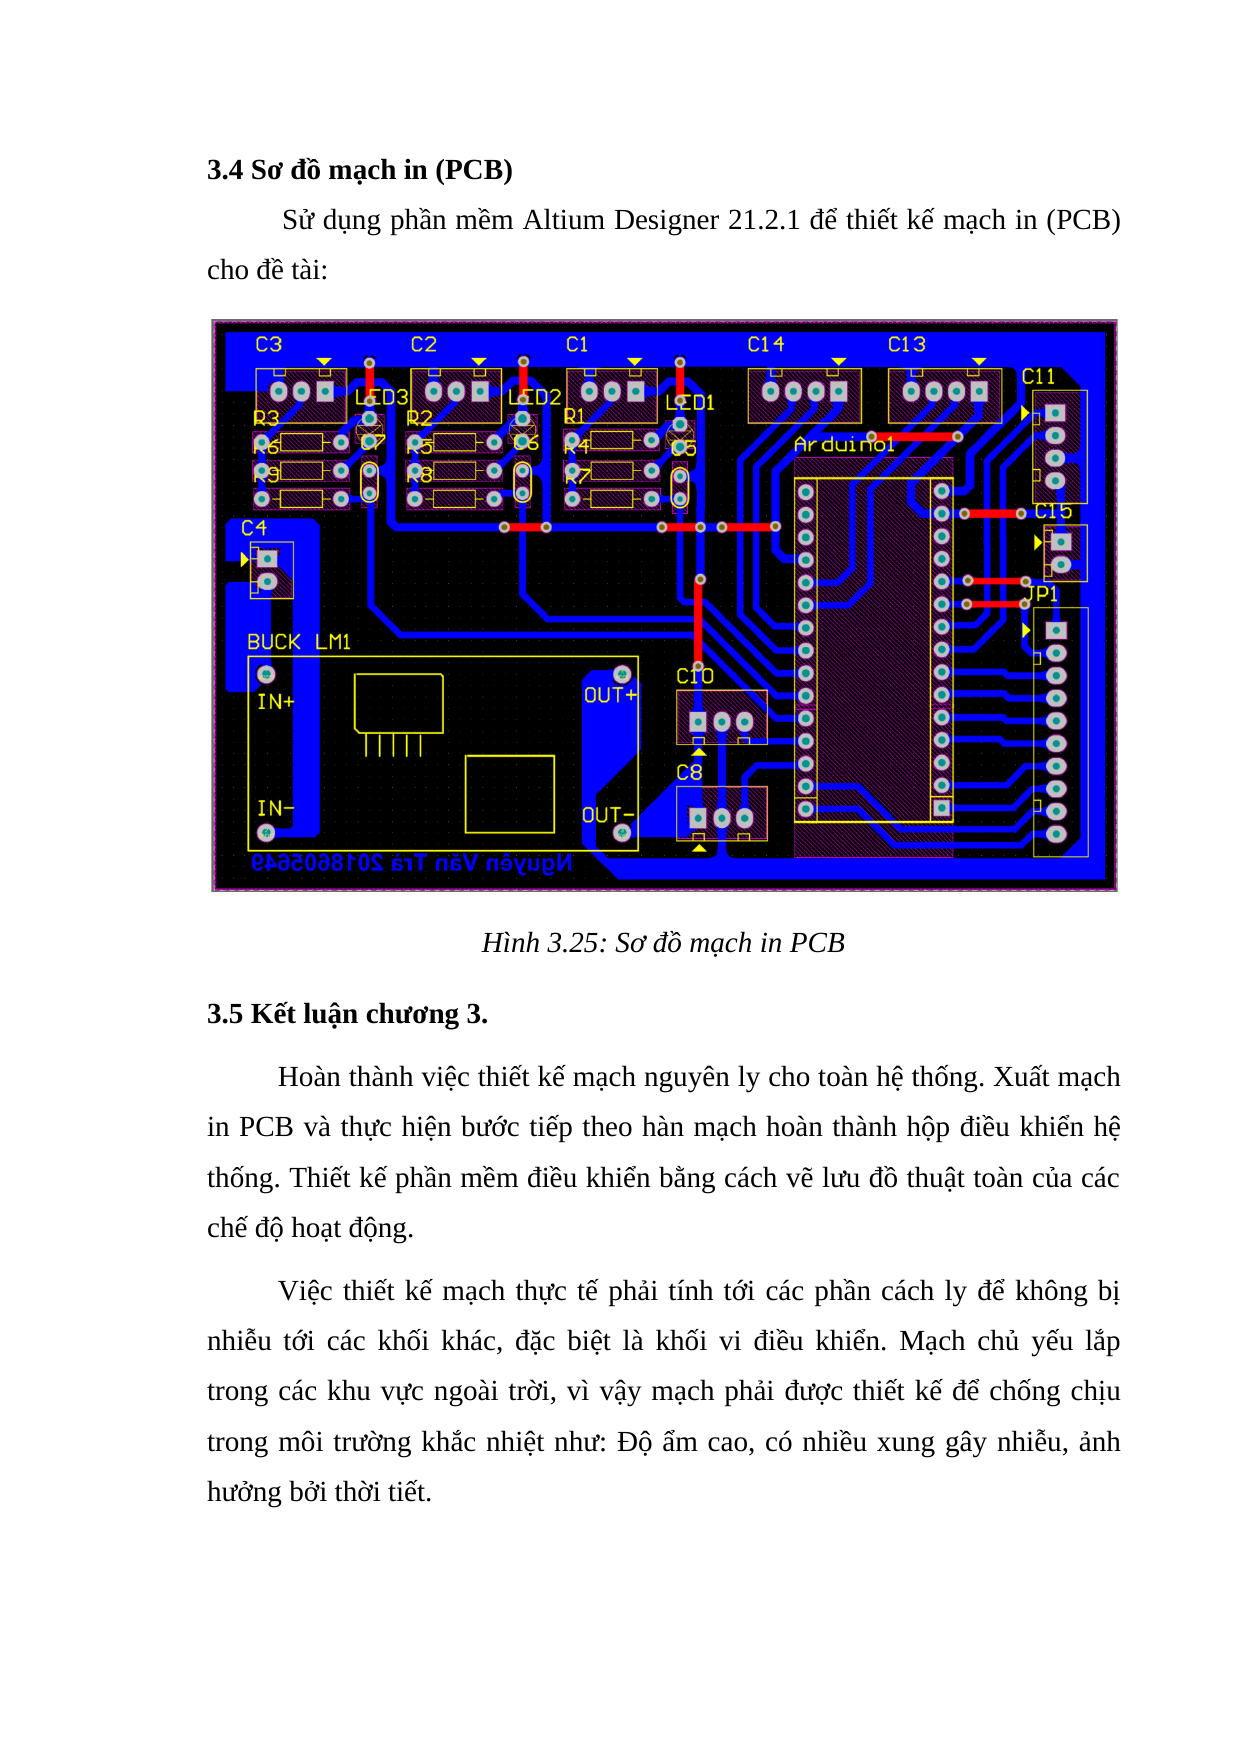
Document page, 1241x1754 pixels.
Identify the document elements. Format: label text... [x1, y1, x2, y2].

text Kết luận chương 3. [207, 996, 1122, 1030]
text Sơ đồ mạch in (PCB) [207, 152, 1122, 185]
text Sử dụng phần mềm Altium Designer 21.2.1 để thiết kế mạch in (PCB) cho đề tài: [207, 202, 1122, 286]
text Hoàn thành việc thiết kế mạch nguyên ly cho toàn hệ thống. Xuất mạch in PCB và thực hiện bước tiếp theo hàn mạch hoàn thành hộp điều khiển hệ thống. Thiết kế phần mềm điều khiển bằng cách vẽ lưu đồ thuật toàn của các chế độ hoạt động. [207, 1059, 1122, 1243]
text Hình .: Sơ đồ mạch in PCB [207, 925, 1122, 959]
picture [211, 319, 1118, 892]
text Việc thiết kế mạch thực tế phải tính tới các phần cách ly để không bị nhiễu tới các khối khác, đặc biệt là khối vi điều khiển. Mạch chủ yếu lắp trong các khu vực ngoài trời, vì vậy mạch phải được thiết kế để chống chịu trong môi trường khắc nhiệt như: Độ ẩm cao, có nhiều xung gây nhiễu, ảnh hưởng bởi thời tiết. [207, 1273, 1122, 1508]
